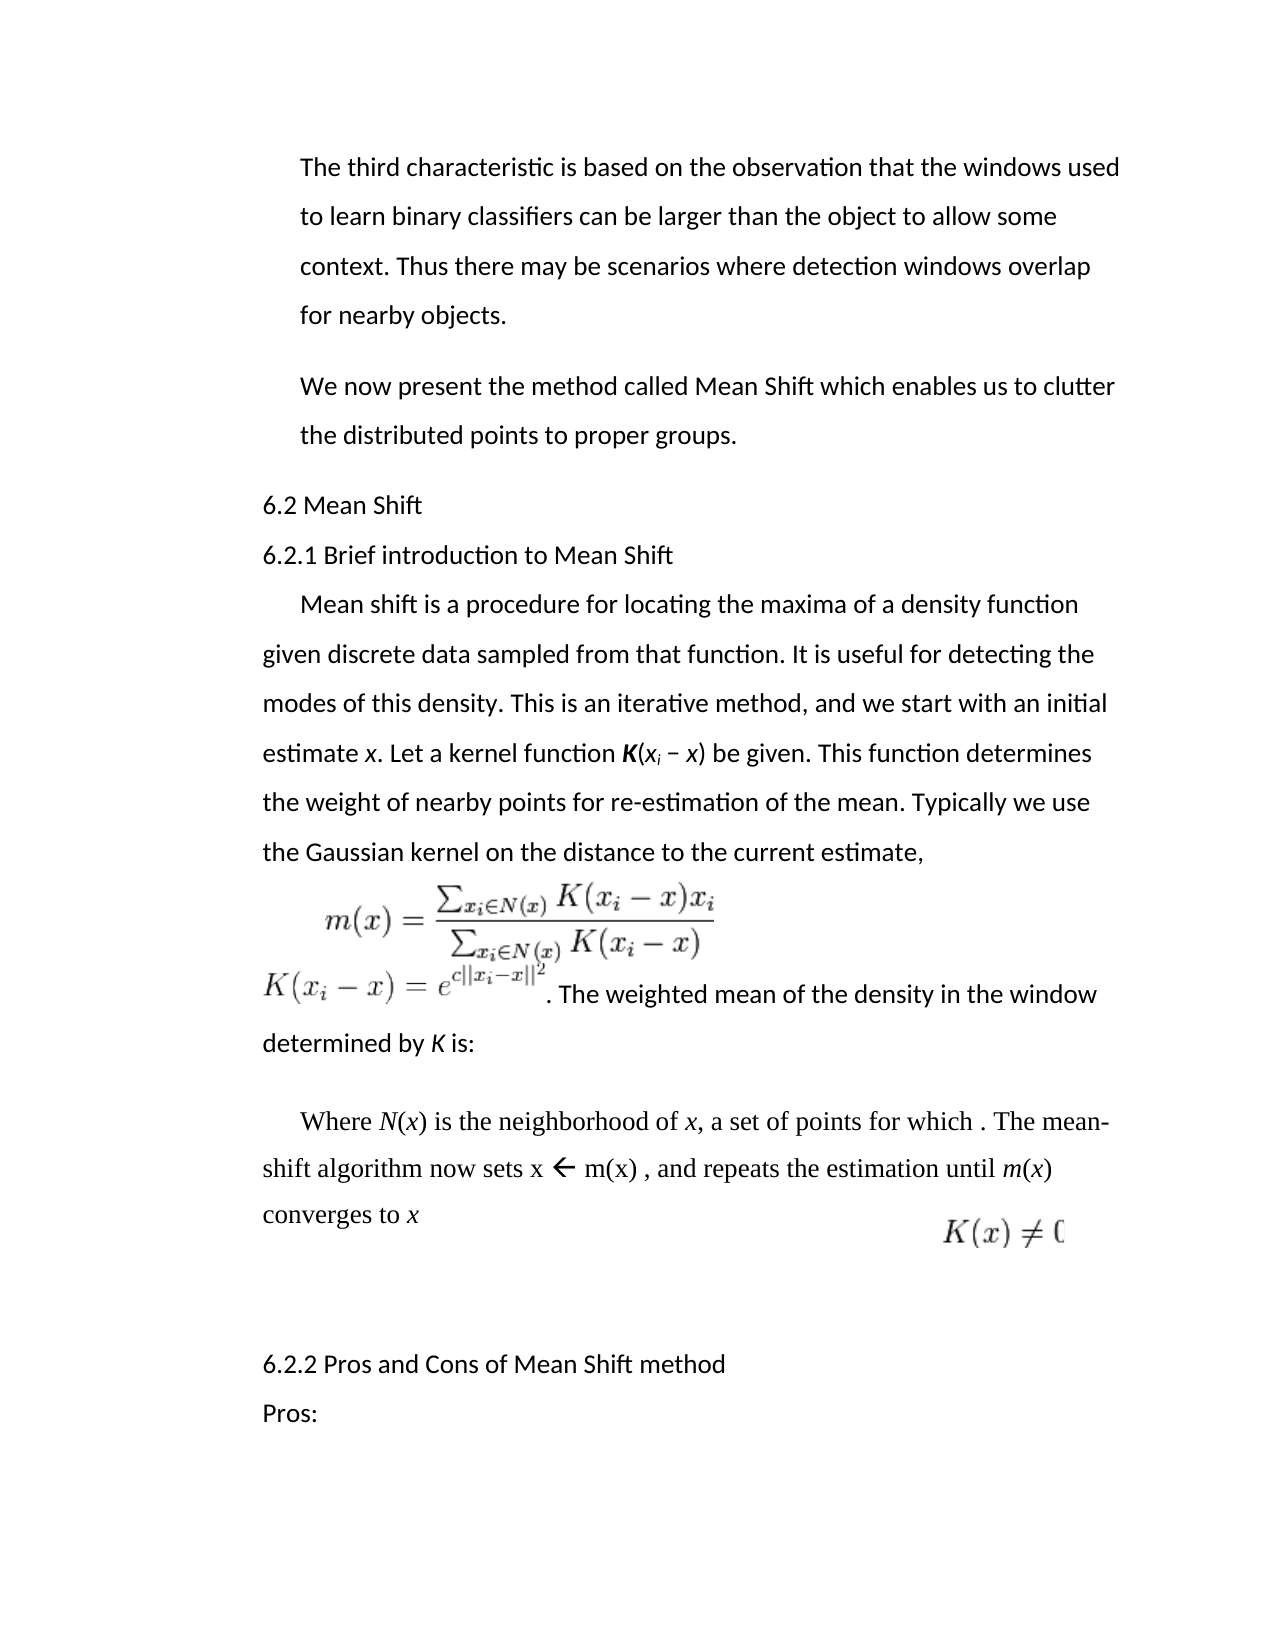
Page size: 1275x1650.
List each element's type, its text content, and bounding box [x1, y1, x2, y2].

picture [262, 881, 714, 1004]
picture [942, 1217, 1065, 1248]
list Pros: [262, 1396, 1125, 1429]
list 6.2 Mean Shift [262, 488, 1125, 522]
list 6.2.1 Brief introduction to Mean Shift [262, 538, 1125, 571]
list Mean shift is a procedure for locating the maxima of a density function given discrete data sampled from that function. It is useful for detecting the modes of this density. This is an iterative method, and we start with an initial estimate x. Let a kernel function K(xi − x) be given. This function determines the weight of nearby points for re-estimation of the mean. Typically we use the Gaussian kernel on the distance to the current estimate, . The weighted mean of the density in the window determined by K is: [262, 587, 1125, 1059]
text We now present the method called Mean Shift which enables us to clutter the distributed points to proper groups. [300, 369, 1125, 451]
text The third characteristic is based on the observation that the windows used to learn binary classifiers can be larger than the object to allow some context. Thus there may be scenarios where detection windows overlap for nearby objects. [300, 150, 1125, 331]
text Where N(x) is the neighborhood of x, a set of points for which . The mean-shift algorithm now sets x m(x) , and repeats the estimation until m(x) converges to x [262, 1105, 1125, 1229]
list 6.2.2 Pros and Cons of Mean Shift method [262, 1347, 1125, 1380]
